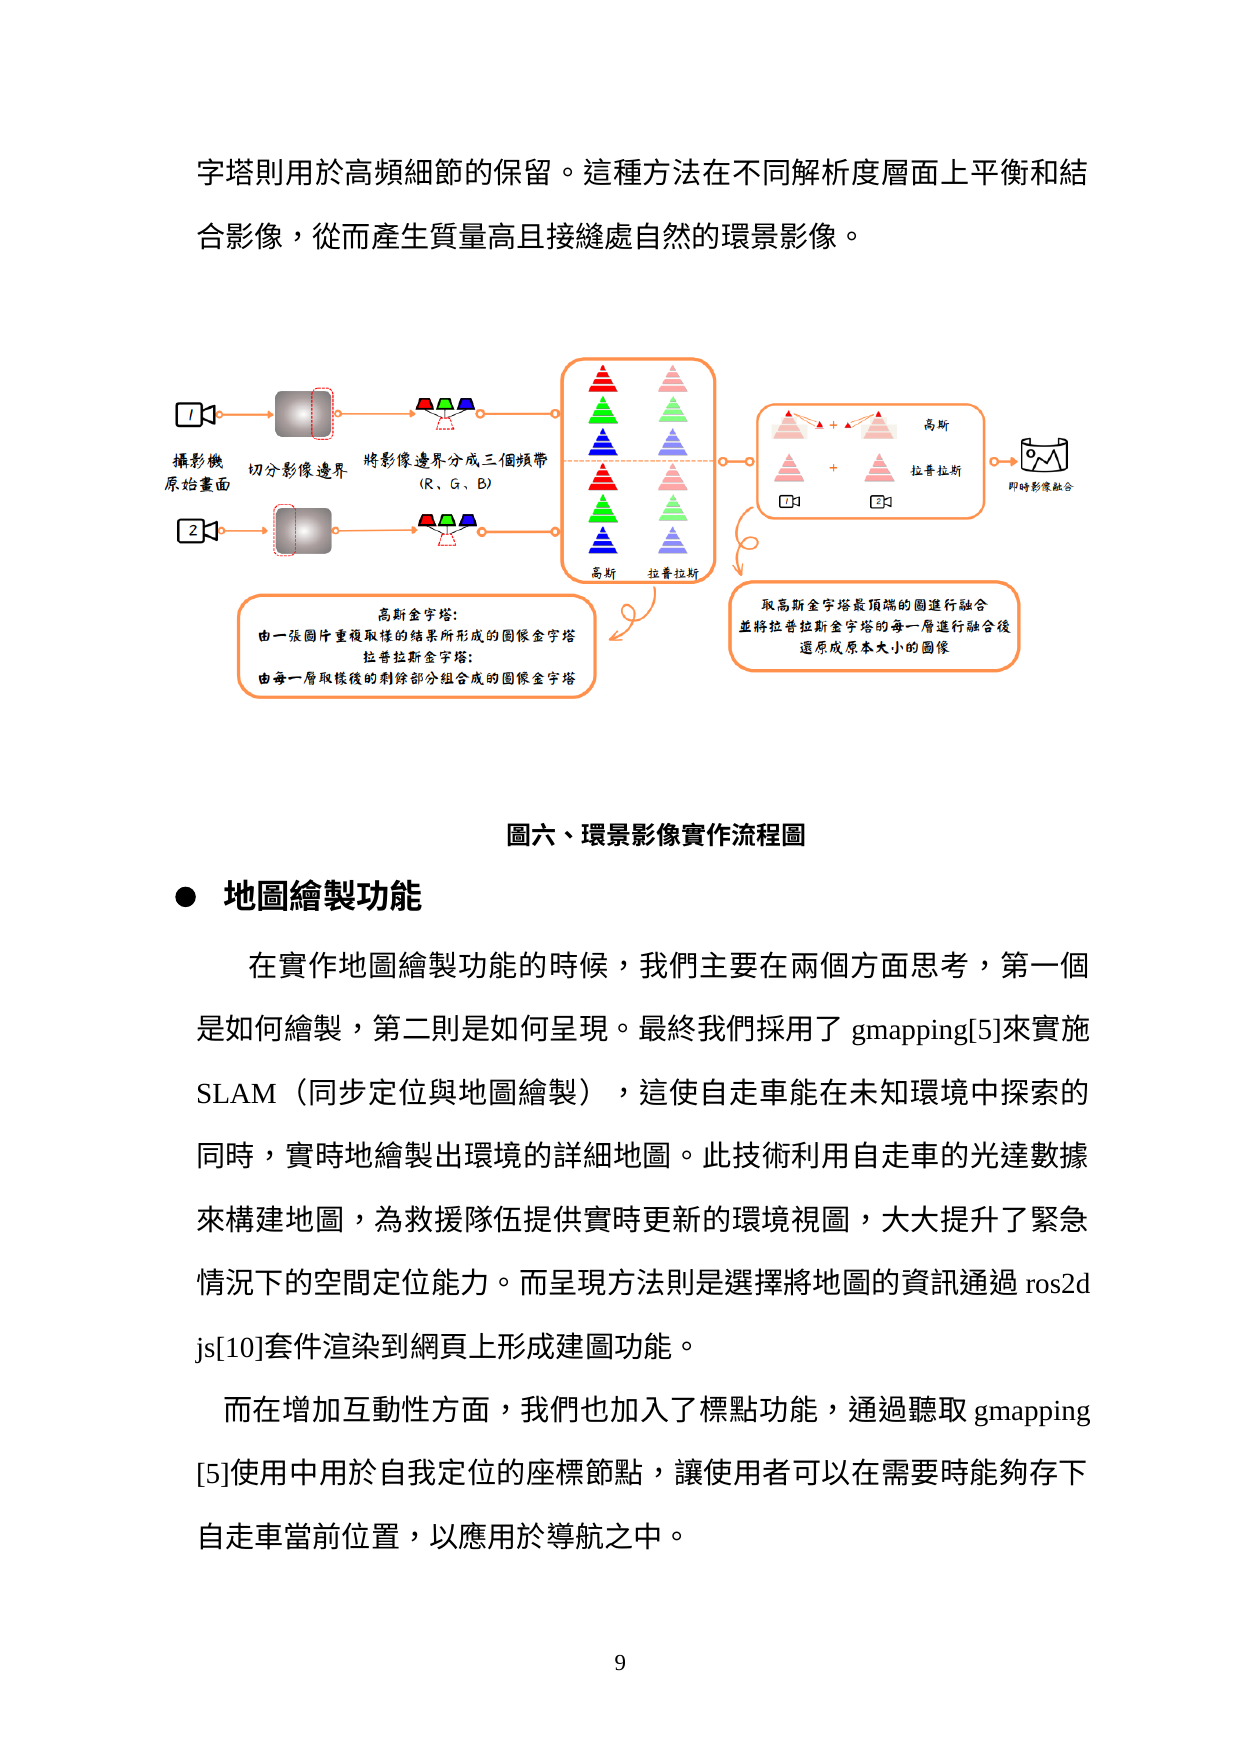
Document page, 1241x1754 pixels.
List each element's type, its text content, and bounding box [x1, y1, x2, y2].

text 而在增加互動性方面，我們也加入了標點功能，通過聽取gmapping[5]使用中用於自我定位的座標節點，讓使用者可以在需要時能夠存下自走車當前位置，以應用於導航之中。 [196, 1387, 1090, 1556]
text 在實作地圖繪製功能的時候，我們主要在兩個方面思考，第一個是如何繪製，第二則是如何呈現。最終我們採用了gmapping[5]來實施SLAM（同步定位與地圖繪製），這使自走車能在未知環境中探索的同時，實時地繪製出環境的詳細地圖。此技術利用自走車的光達數據來構建地圖，為救援隊伍提供實時更新的環境視圖，大大提升了緊急情況下的空間定位能力。而呈現方法則是選擇將地圖的資訊通過ros2djs[10]套件渲染到網頁上形成建圖功能。 [196, 942, 1090, 1365]
list 地圖繪製功能 [173, 870, 1090, 918]
picture [150, 276, 1082, 777]
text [196, 150, 1090, 256]
